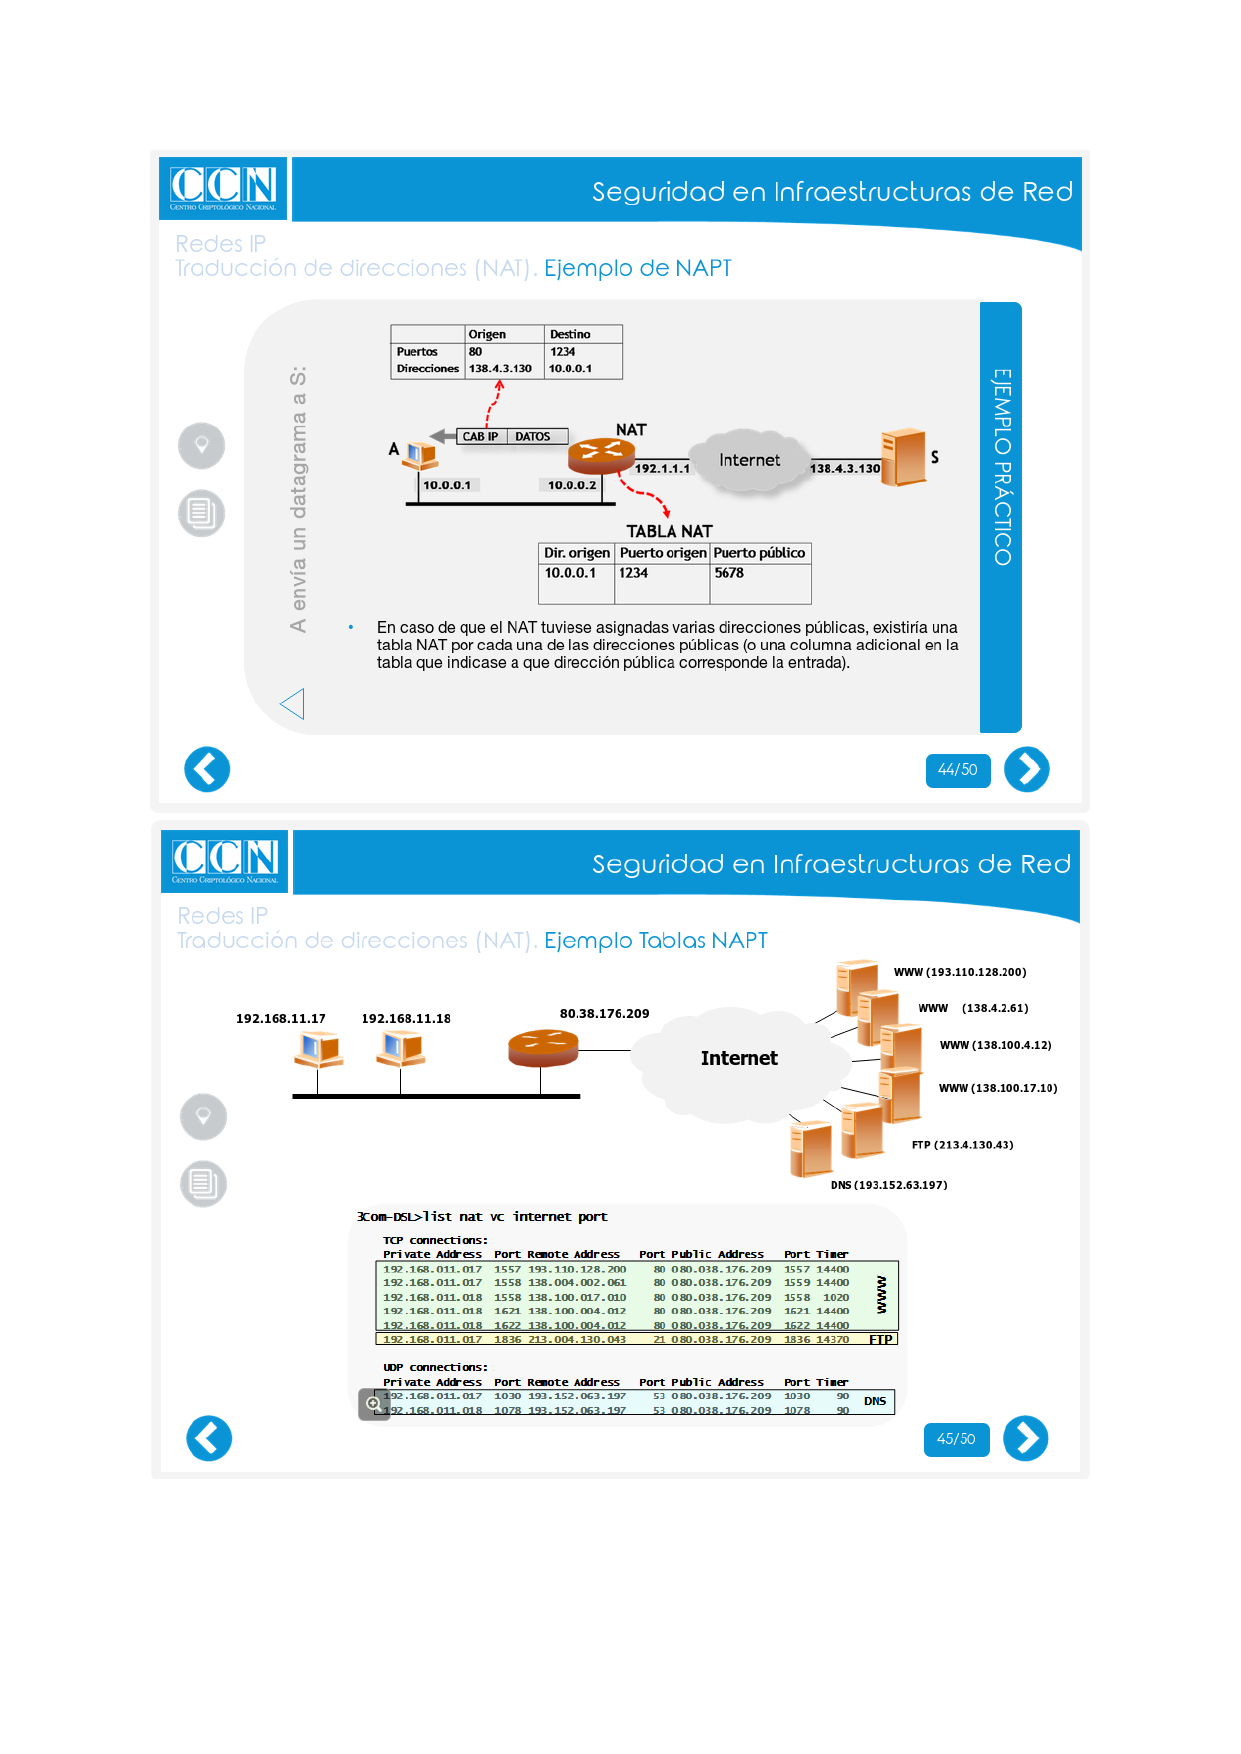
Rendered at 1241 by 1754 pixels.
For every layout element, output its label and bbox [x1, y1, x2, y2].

picture [150, 150, 1091, 815]
picture [150, 818, 1091, 1479]
